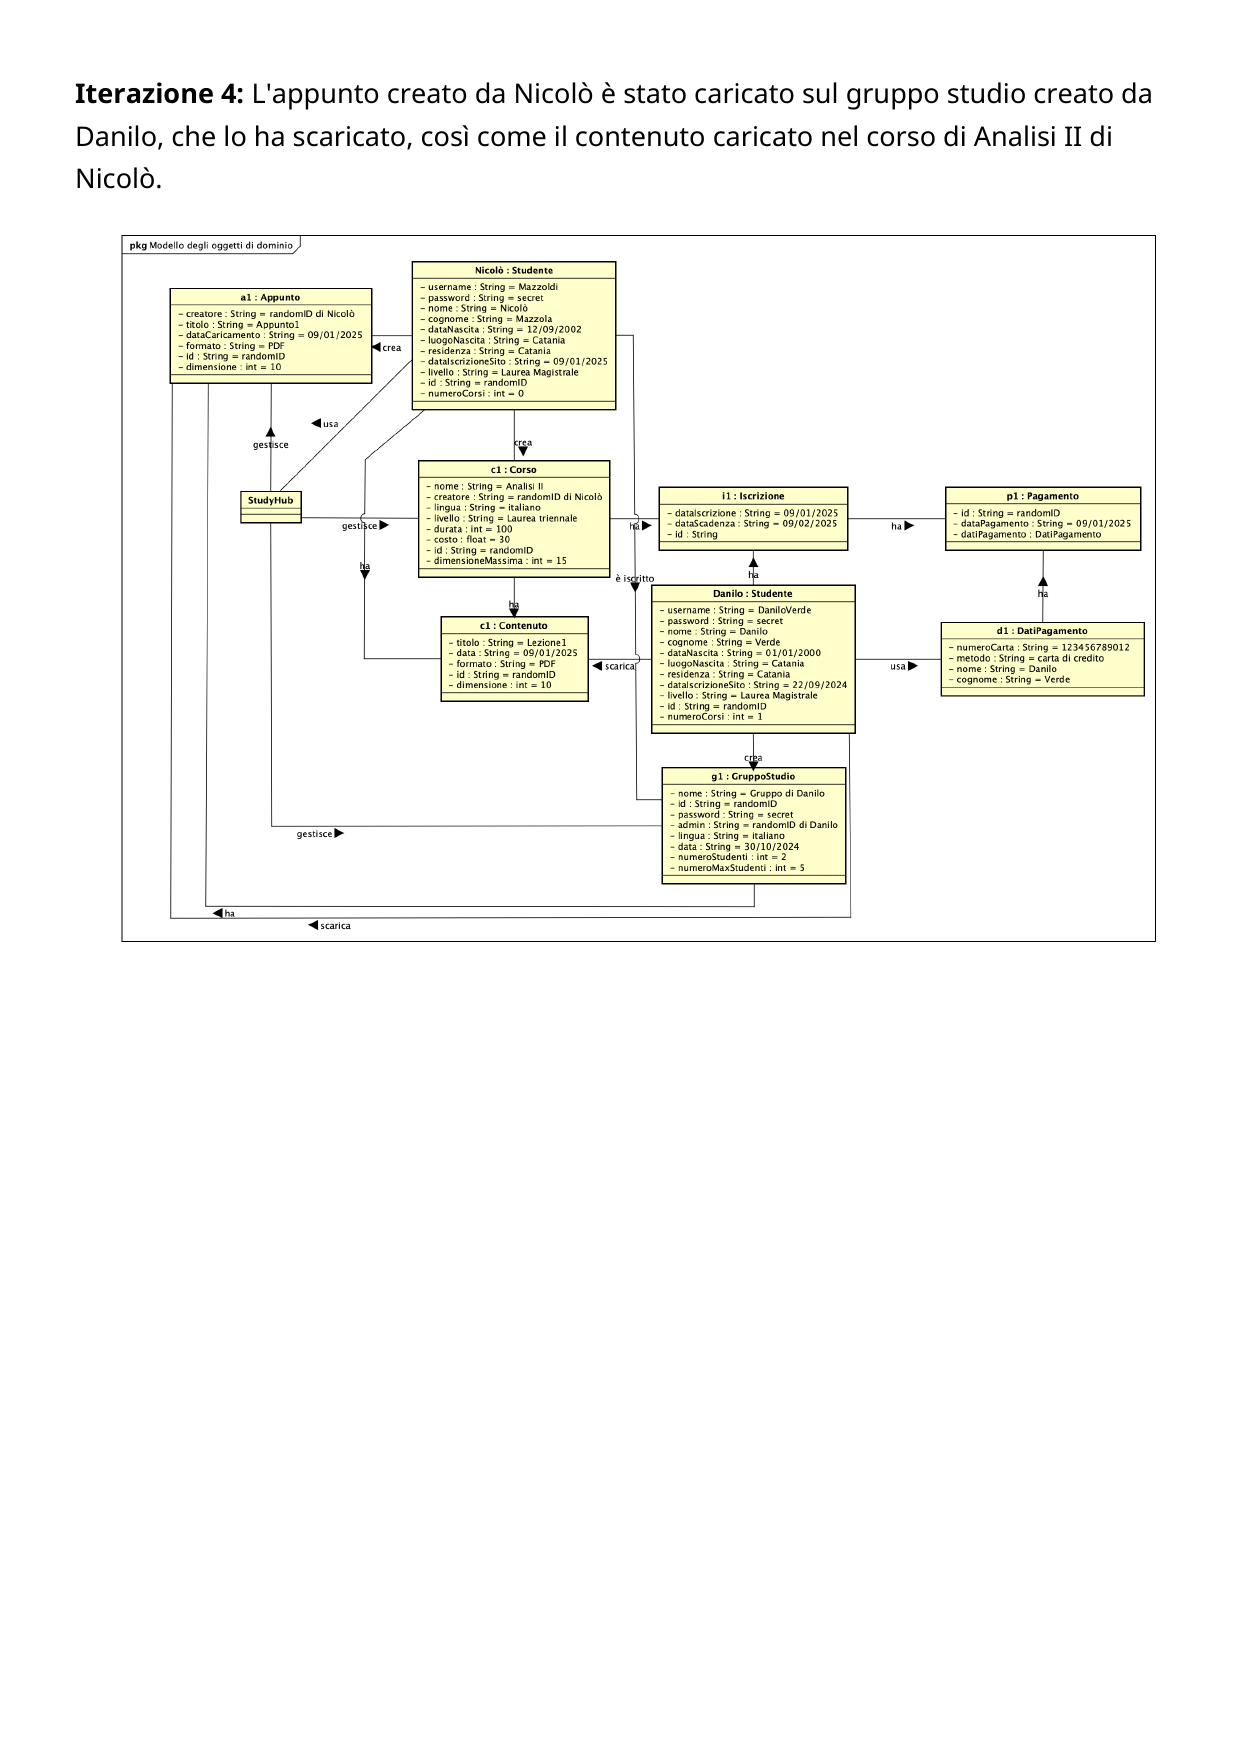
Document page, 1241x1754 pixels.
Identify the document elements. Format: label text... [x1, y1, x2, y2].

picture [118, 231, 1160, 948]
text Iterazione 4: L'appunto creato da Nicolò è stato caricato sul gruppo studio creato da Danilo, che lo ha scaricato, così come il contenuto caricato nel corso di Analisi II di Nicolò. [75, 75, 1165, 197]
